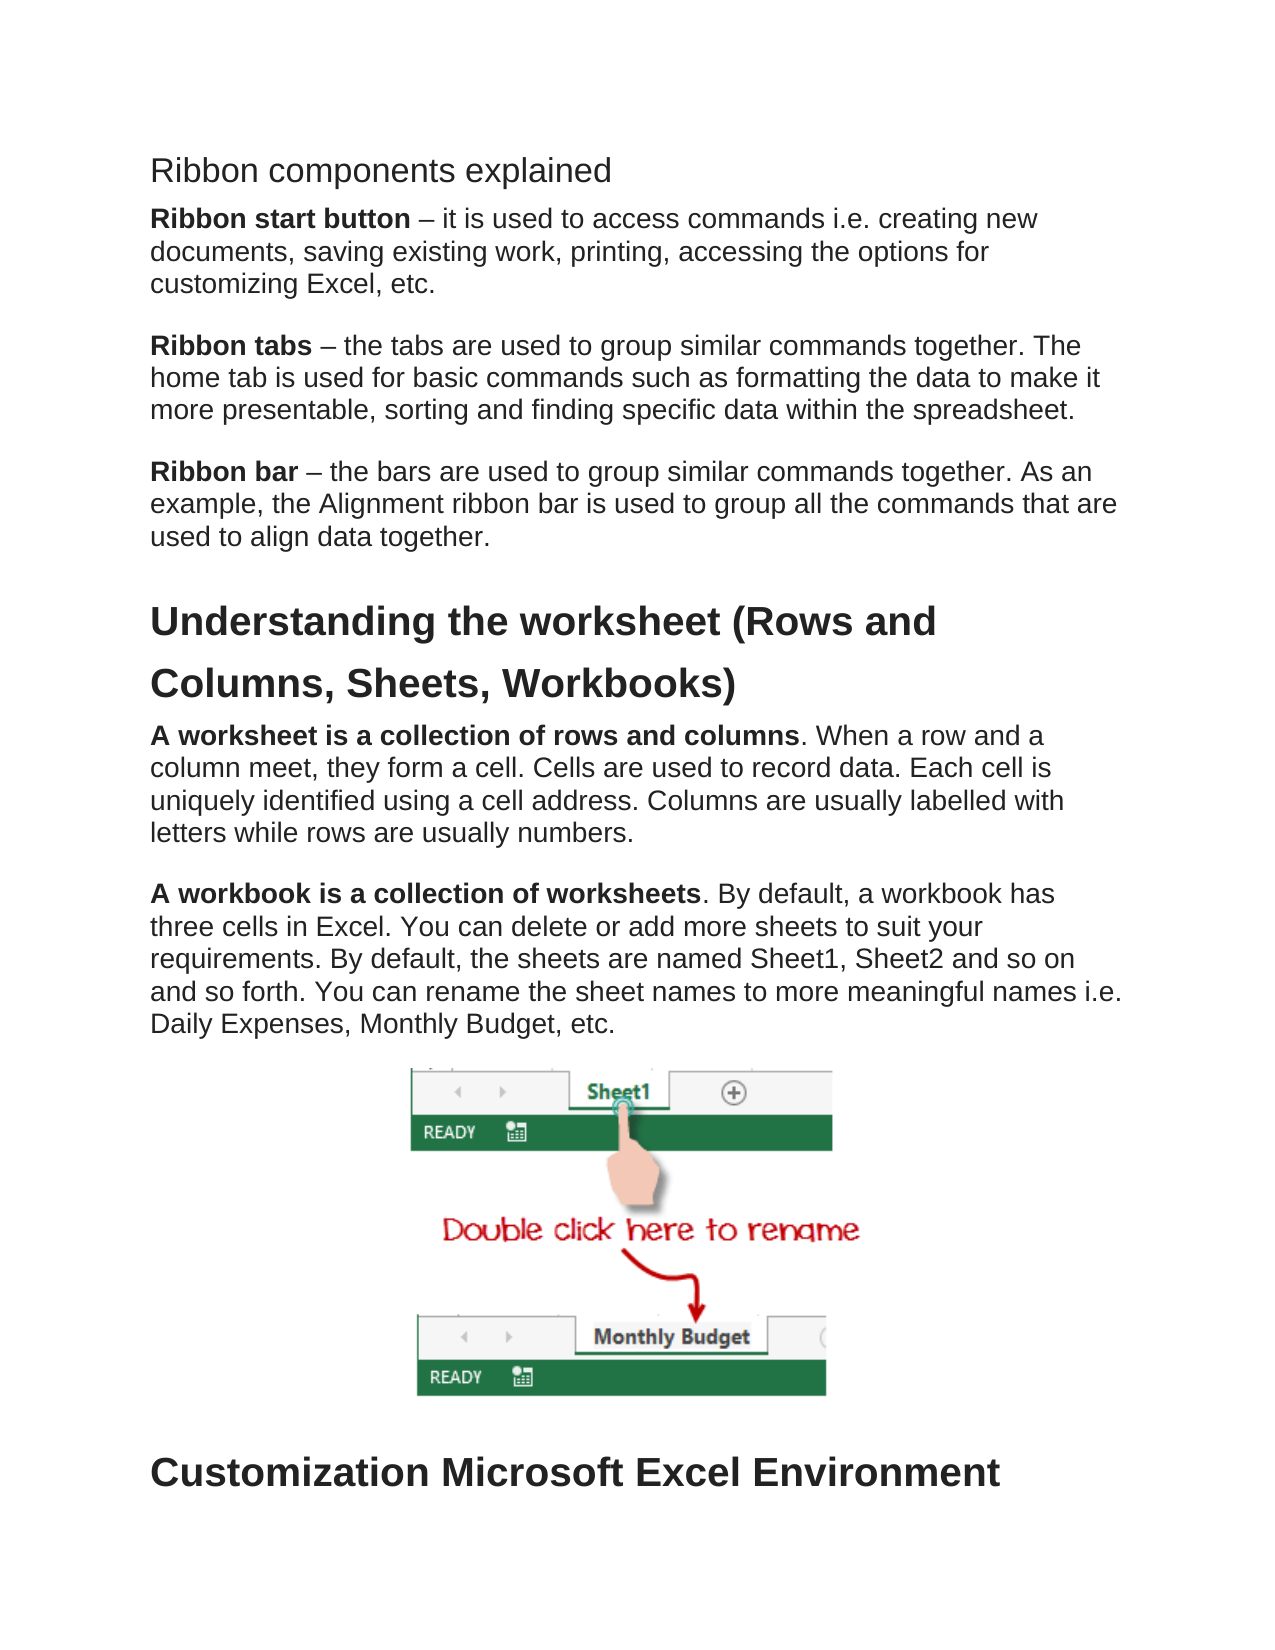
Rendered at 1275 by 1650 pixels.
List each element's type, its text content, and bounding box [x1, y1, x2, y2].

text A worksheet is a collection of rows and columns. When a row and a column meet, they form a cell. Cells are used to record data. Each cell is uniquely identified using a cell address. Columns are usually labelled with letters while rows are usually numbers. [150, 719, 1125, 848]
subtitle Customization Microsoft Excel Environment [150, 1433, 1125, 1495]
text Ribbon tabs – the tabs are used to group similar commands together. The home tab is used for basic commands such as formatting the data to make it more presentable, sorting and finding specific data within the spreadsheet. [150, 328, 1125, 426]
picture [408, 1068, 867, 1404]
text A workbook is a collection of worksheets. By default, a workbook has three cells in Excel. You can delete or add more sheets to suit your requirements. By default, the sheets are named Sheet1, Sheet2 and so on and so forth. You can rename the sheet names to more meaningful names i.e. Daily Expenses, Monthly Budget, etc. [150, 877, 1125, 1039]
text Ribbon bar – the bars are used to group similar commands together. As an example, the Alignment ribbon bar is used to group all the commands that are used to align data together. [150, 455, 1125, 552]
subtitle Ribbon components explained [150, 150, 1125, 189]
text Ribbon start button – it is used to access commands i.e. creating new documents, saving existing work, printing, accessing the options for customizing Excel, etc. [150, 202, 1125, 299]
subtitle Understanding the worksheet (Rows and Columns, Sheets, Workbooks) [150, 581, 1125, 706]
